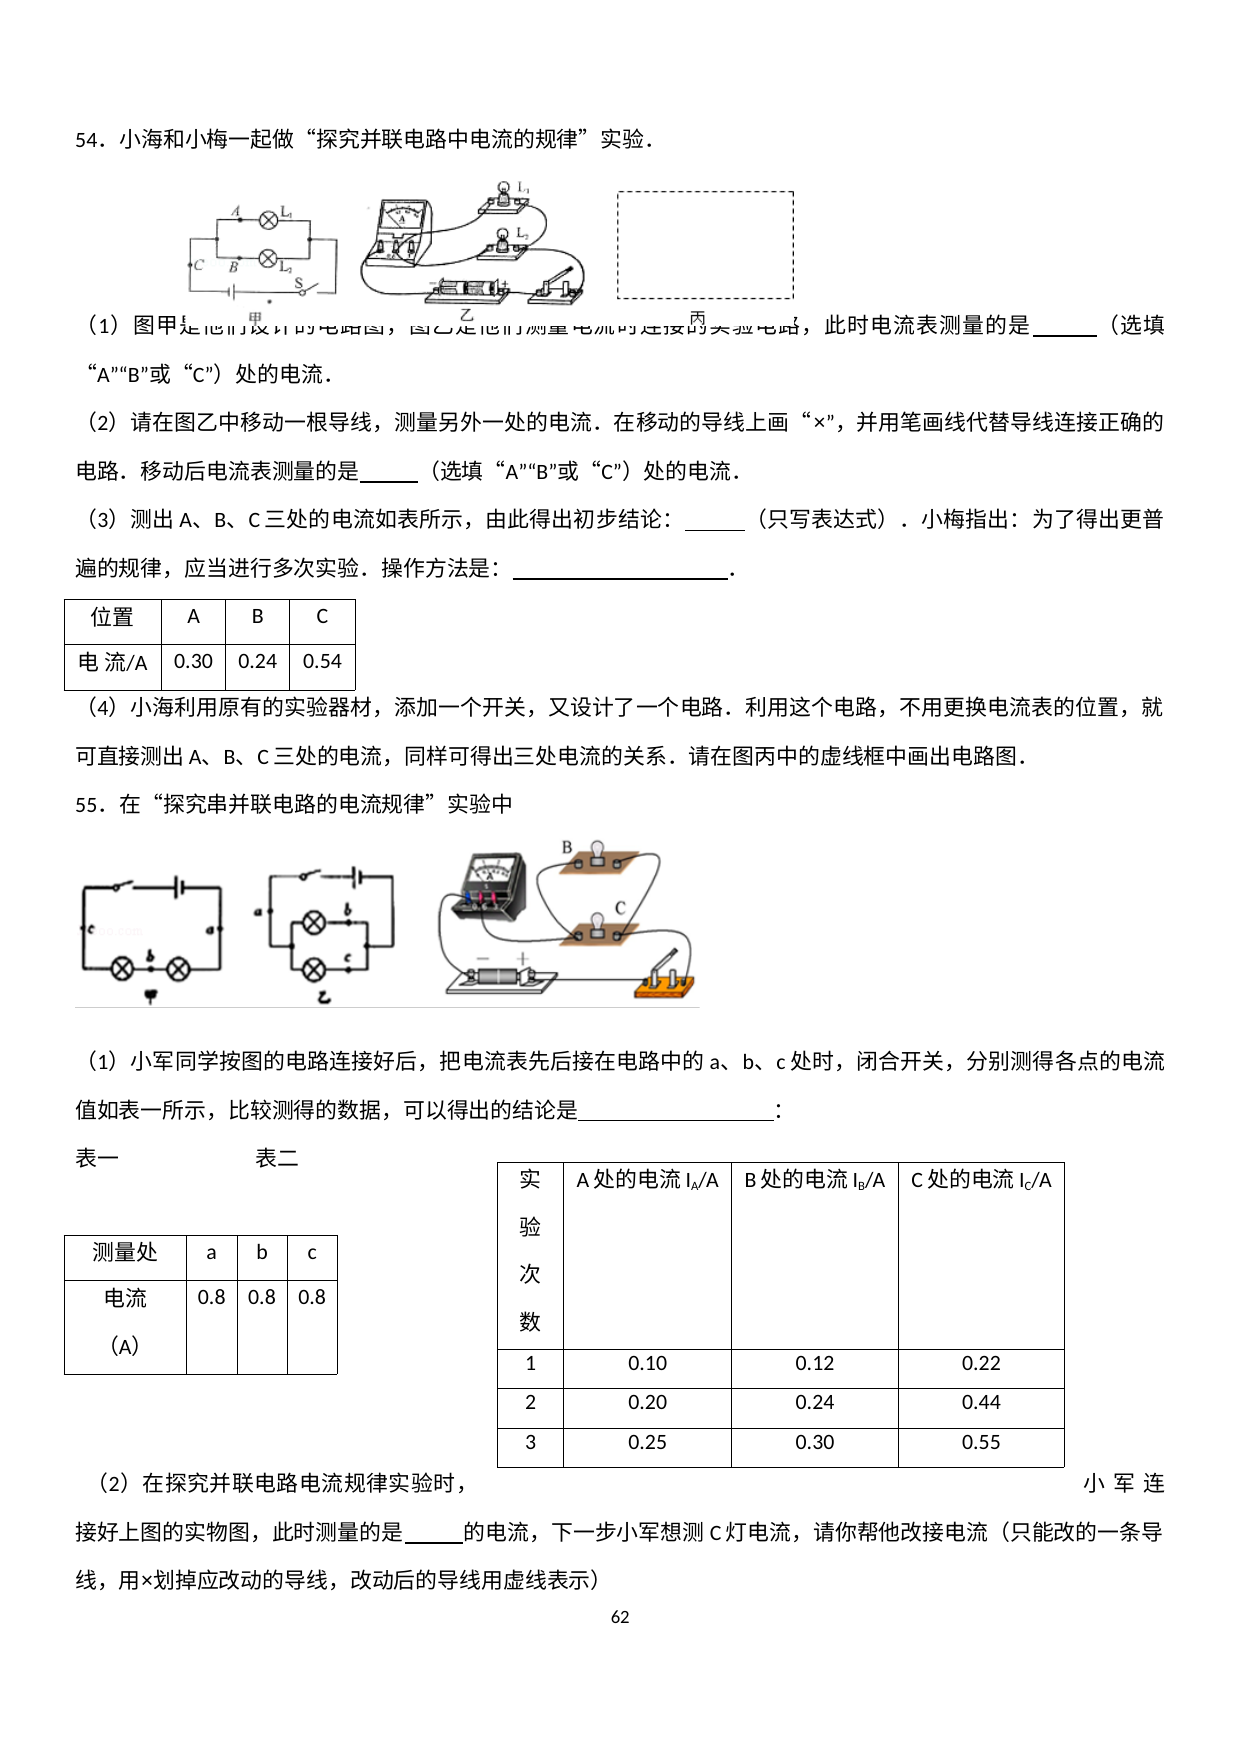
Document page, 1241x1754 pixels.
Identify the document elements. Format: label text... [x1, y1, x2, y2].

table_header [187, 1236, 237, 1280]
text （2）在探究并联电路电流规律实验时，小军连接好上图的实物图，此时测量的是 的电流，下一步小军想测C灯电流，请你帮他改接电流（只能改的一条导线，用×划掉应改动的导线，改动后的导线用虚线表示） [75, 1466, 1165, 1596]
text （1）图甲是他们设计的电路图，图乙是他们测量电流时连接的实验电路，此时电流表测量的是 （选填“A”“B”或“C”）处的电流． [75, 308, 1165, 389]
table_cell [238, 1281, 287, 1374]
picture [75, 835, 700, 1009]
table_header A [162, 600, 225, 644]
text 表一 表二 [75, 1141, 1165, 1173]
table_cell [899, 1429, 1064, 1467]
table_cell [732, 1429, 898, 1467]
table_cell 2 [498, 1389, 563, 1428]
text （4）小海利用原有的实验器材，添加一个开关，又设计了一个电路．利用这个电路，不用更换电流表的位置，就可直接测出A、B、C三处的电流，同样可得出三处电流的关系．请在图丙中的虚线框中画出电路图． [75, 690, 1165, 771]
table_cell 0.12 [732, 1350, 898, 1388]
table_cell 0.22 [899, 1350, 1064, 1388]
table_cell 0.30 [162, 645, 225, 689]
table_header C处的电流IC/A [899, 1163, 1064, 1349]
table_header B处的电流IB/A [732, 1163, 898, 1349]
table_cell 0.54 [290, 645, 355, 689]
table_cell 0.44 [899, 1389, 1064, 1428]
text 54．小海和小梅一起做“探究并联电路中电流的规律”实验． [75, 122, 1165, 154]
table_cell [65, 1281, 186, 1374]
table_cell 3 [498, 1429, 563, 1467]
table_header 实验 次数 [498, 1163, 563, 1349]
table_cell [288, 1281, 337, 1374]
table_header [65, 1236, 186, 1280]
table_cell 0.20 [564, 1389, 731, 1428]
table_cell 电 流/A [65, 645, 161, 689]
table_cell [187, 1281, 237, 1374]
table_header A处的电流IA/A [564, 1163, 731, 1349]
table_cell 0.25 [564, 1429, 731, 1467]
table_cell 0.24 [226, 645, 289, 689]
table_cell 0.10 [564, 1350, 731, 1388]
table_cell 1 [498, 1350, 563, 1388]
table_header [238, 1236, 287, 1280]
picture [185, 179, 794, 326]
text 55．在“探究串并联电路的电流规律”实验中 [75, 787, 1165, 819]
table_header 位置 [65, 600, 161, 644]
table_header C [290, 600, 355, 644]
text （2）请在图乙中移动一根导线，测量另外一处的电流．在移动的导线上画“×”，并用笔画线代替导线连接正确的电路．移动后电流表测量的是 （选填“A”“B”或“C”）处的电流． [75, 405, 1165, 486]
table_cell 0.24 [732, 1389, 898, 1428]
text （3）测出A、B、C三处的电流如表所示，由此得出初步结论： （只写表达式）．小梅指出：为了得出更普遍的规律，应当进行多次实验．操作方法是： ． [75, 502, 1165, 583]
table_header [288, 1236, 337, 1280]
table_header B [226, 600, 289, 644]
text （1）小军同学按图的电路连接好后，把电流表先后接在电路中的a、b、c处时，闭合开关，分别测得各点的电流值如表一所示，比较测得的数据，可以得出的结论是 ： [75, 1043, 1165, 1125]
